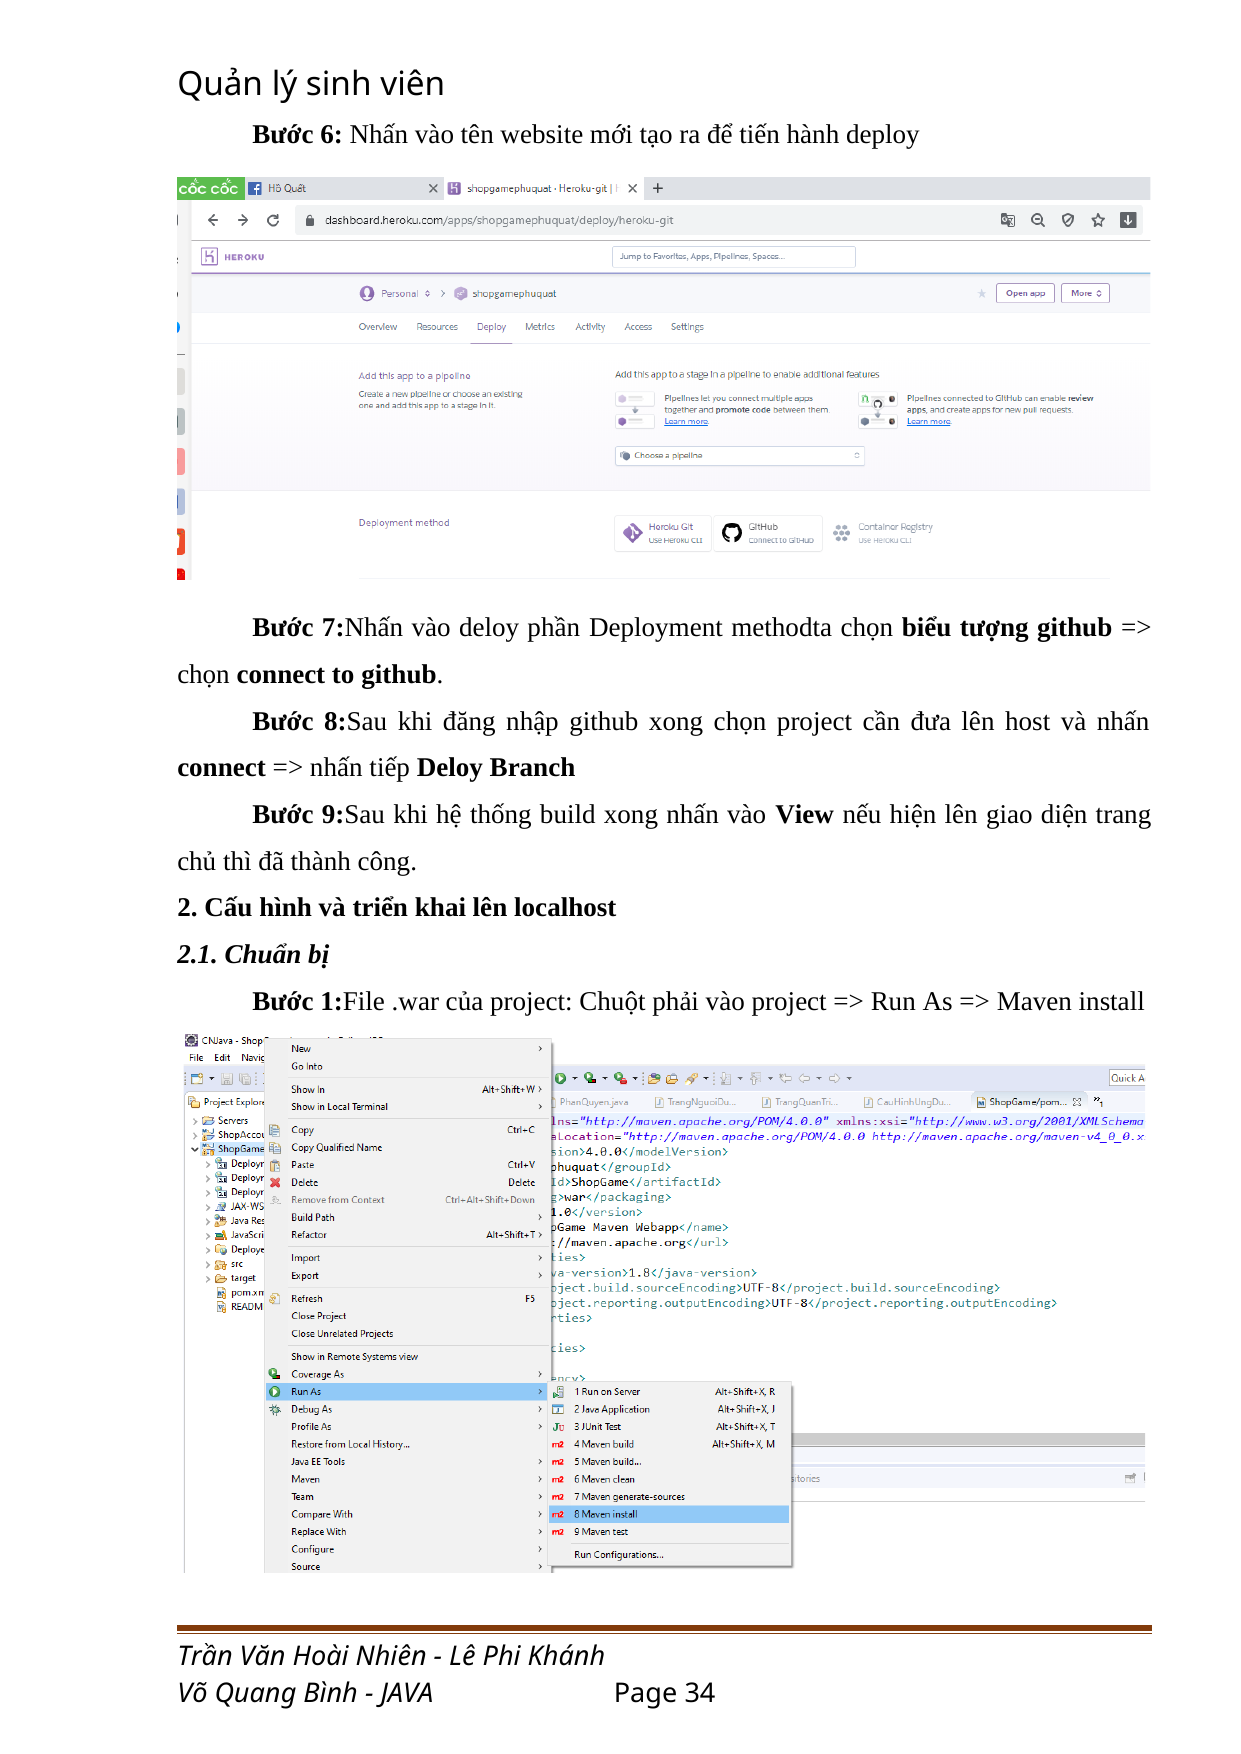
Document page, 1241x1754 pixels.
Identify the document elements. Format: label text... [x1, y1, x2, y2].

text Bước 6: Nhấn vào tên website mới tạo ra để tiến hành deploy [177, 118, 1152, 150]
text 2.1. Chuẩn bị [177, 938, 1152, 969]
picture [183, 1031, 1146, 1573]
text Bước 8:Sau khi đăng nhập github xong chọn project cần đưa lên host và nhấn connect => nhấn tiếp Deloy Branch [177, 705, 1152, 783]
text Bước 1:File .war của project: Chuột phải vào project => Run As => Maven install [177, 985, 1152, 1016]
text 2. Cấu hình và triển khai lên localhost [177, 891, 1152, 923]
text Bước 7:Nhấn vào deloy phần Deployment methodta chọn biểu tượng github => chọn connect to github. [177, 611, 1152, 689]
picture [177, 177, 1151, 580]
text Bước 9:Sau khi hệ thống build xong nhấn vào View nếu hiện lên giao diện trang chủ thì đã thành công. [177, 798, 1152, 876]
